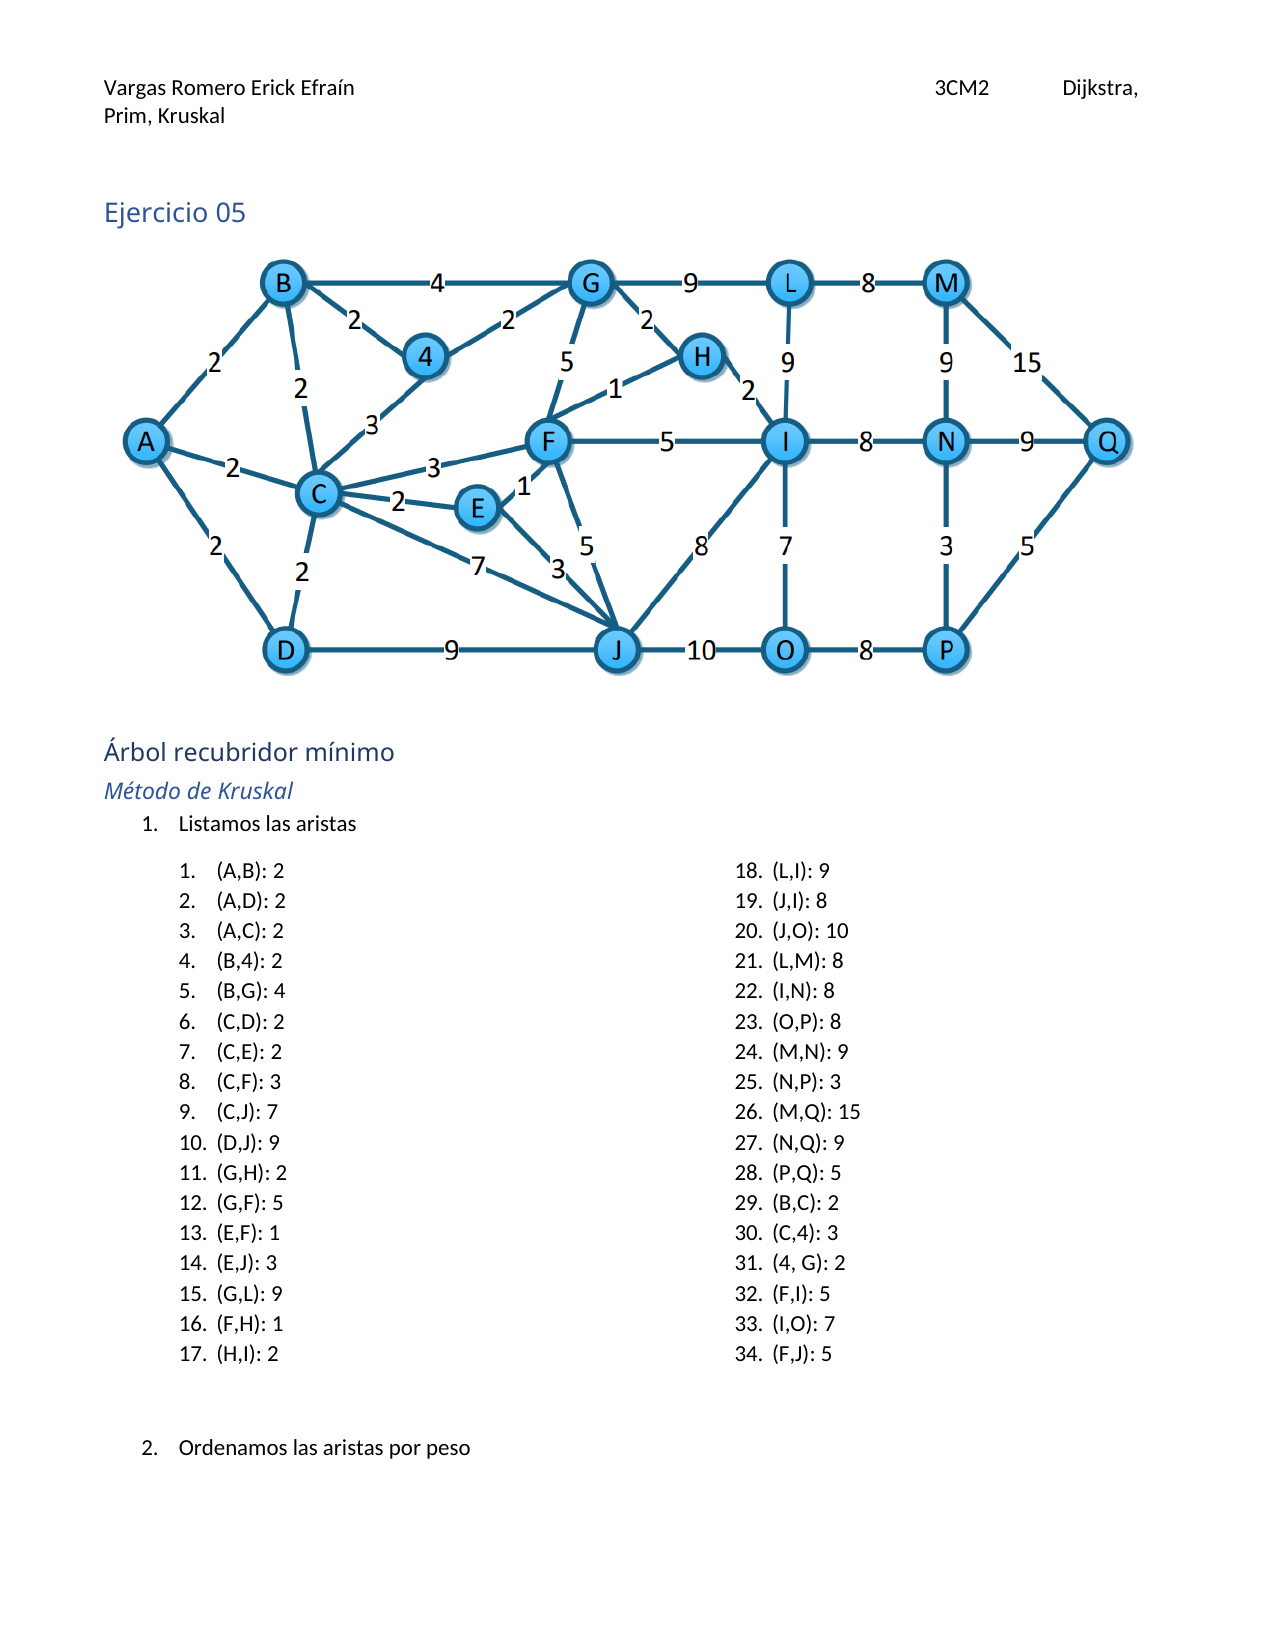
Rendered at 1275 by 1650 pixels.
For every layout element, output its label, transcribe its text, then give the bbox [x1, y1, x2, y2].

list (C,4): 3 [734, 1218, 1141, 1246]
subtitle Árbol recubridor mínimo [103, 734, 1141, 768]
list (A,C): 2 [178, 916, 586, 944]
list (I,O): 7 [734, 1309, 1141, 1337]
list Listamos las aristas [141, 809, 1141, 837]
list (A,B): 2 [178, 856, 586, 884]
picture [103, 233, 1143, 716]
list (N,Q): 9 [734, 1128, 1141, 1156]
list (M,Q): 15 [734, 1097, 1141, 1126]
list (C,J): 7 [178, 1097, 586, 1126]
list (B,G): 4 [178, 977, 586, 1005]
list (D,J): 9 [178, 1128, 586, 1156]
list (J,O): 10 [734, 916, 1141, 944]
list (G,L): 9 [178, 1279, 586, 1307]
list (F,J): 5 [734, 1339, 1141, 1367]
subtitle Método de Kruskal [103, 775, 1141, 806]
list (B,C): 2 [734, 1188, 1141, 1216]
subtitle Ejercicio 05 [103, 194, 1141, 231]
list (C,E): 2 [178, 1037, 586, 1065]
list (4, G): 2 [734, 1248, 1141, 1277]
list (G,F): 5 [178, 1188, 586, 1216]
list (G,H): 2 [178, 1158, 586, 1186]
list (O,P): 8 [734, 1007, 1141, 1035]
list (E,J): 3 [178, 1248, 586, 1277]
list (F,I): 5 [734, 1279, 1141, 1307]
list (F,H): 1 [178, 1309, 586, 1337]
list (P,Q): 5 [734, 1158, 1141, 1186]
list (L,M): 8 [734, 946, 1141, 974]
list Ordenamos las aristas por peso [141, 1433, 1141, 1461]
list (B,4): 2 [178, 946, 586, 974]
list (C,F): 3 [178, 1067, 586, 1095]
list (E,F): 1 [178, 1218, 586, 1246]
list (H,I): 2 [178, 1339, 586, 1367]
list (N,P): 3 [734, 1067, 1141, 1095]
list (I,N): 8 [734, 977, 1141, 1005]
list (J,I): 8 [734, 886, 1141, 914]
list (A,D): 2 [178, 886, 586, 914]
list (M,N): 9 [734, 1037, 1141, 1065]
list (C,D): 2 [178, 1007, 586, 1035]
list (L,I): 9 [734, 856, 1141, 884]
